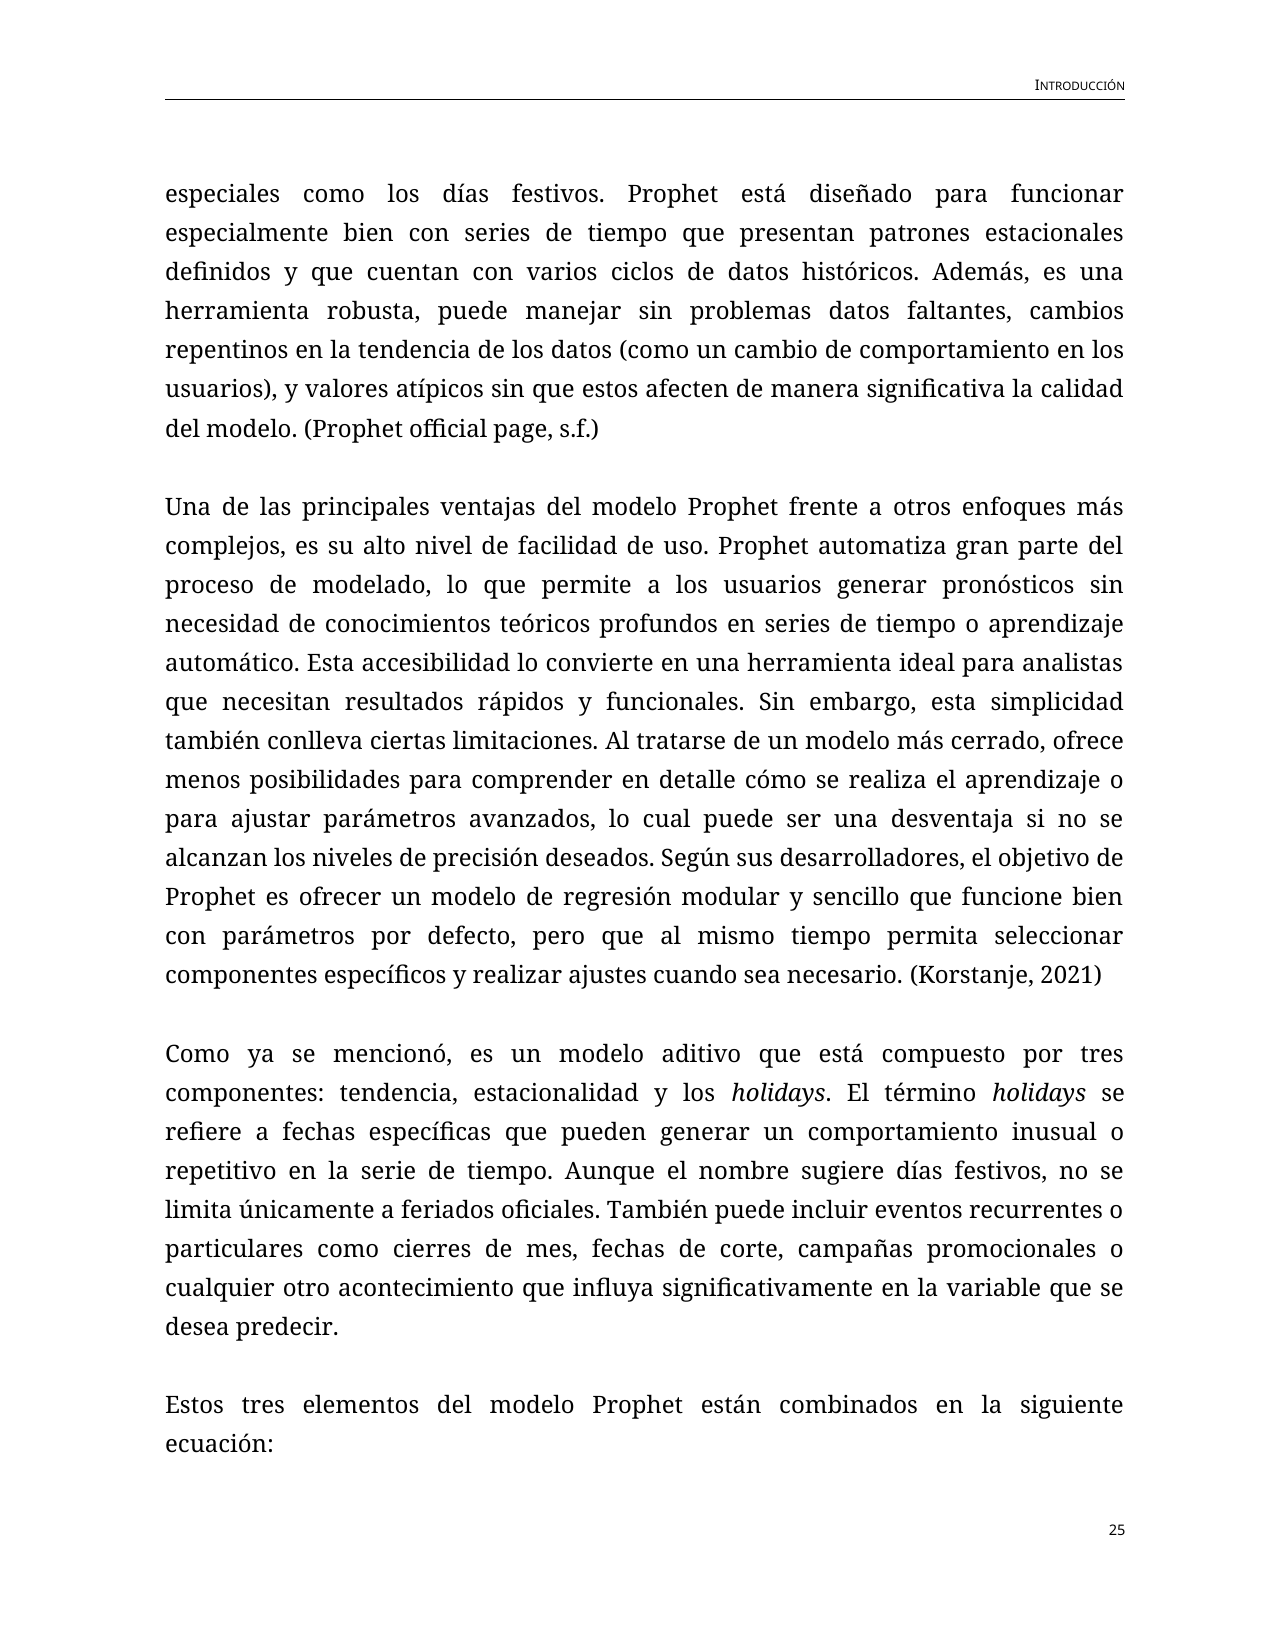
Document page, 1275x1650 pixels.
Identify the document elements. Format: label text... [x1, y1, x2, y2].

text Como ya se mencionó, es un modelo aditivo que está compuesto por tres componentes: tendencia, estacionalidad y los holidays. El término holidays se refiere a fechas específicas que pueden generar un comportamiento inusual o repetitivo en la serie de tiempo. Aunque el nombre sugiere días festivos, no se limita únicamente a feriados oficiales. También puede incluir eventos recurrentes o particulares como cierres de mes, fechas de corte, campañas promocionales o cualquier otro acontecimiento que influya significativamente en la variable que se desea predecir. [165, 1036, 1125, 1342]
text Estos tres elementos del modelo Prophet están combinados en la siguiente ecuación: [165, 1388, 1125, 1459]
text Una de las principales ventajas del modelo Prophet frente a otros enfoques más complejos, es su alto nivel de facilidad de uso. Prophet automatiza gran parte del proceso de modelado, lo que permite a los usuarios generar pronósticos sin necesidad de conocimientos teóricos profundos en series de tiempo o aprendizaje automático. Esta accesibilidad lo convierte en una herramienta ideal para analistas que necesitan resultados rápidos y funcionales. Sin embargo, esta simplicidad también conlleva ciertas limitaciones. Al tratarse de un modelo más cerrado, ofrece menos posibilidades para comprender en detalle cómo se realiza el aprendizaje o para ajustar parámetros avanzados, lo cual puede ser una desventaja si no se alcanzan los niveles de precisión deseados. Según sus desarrolladores, el objetivo de Prophet es ofrecer un modelo de regresión modular y sencillo que funcione bien con parámetros por defecto, pero que al mismo tiempo permita seleccionar componentes específicos y realizar ajustes cuando sea necesario. [165, 489, 1125, 991]
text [165, 177, 1125, 444]
